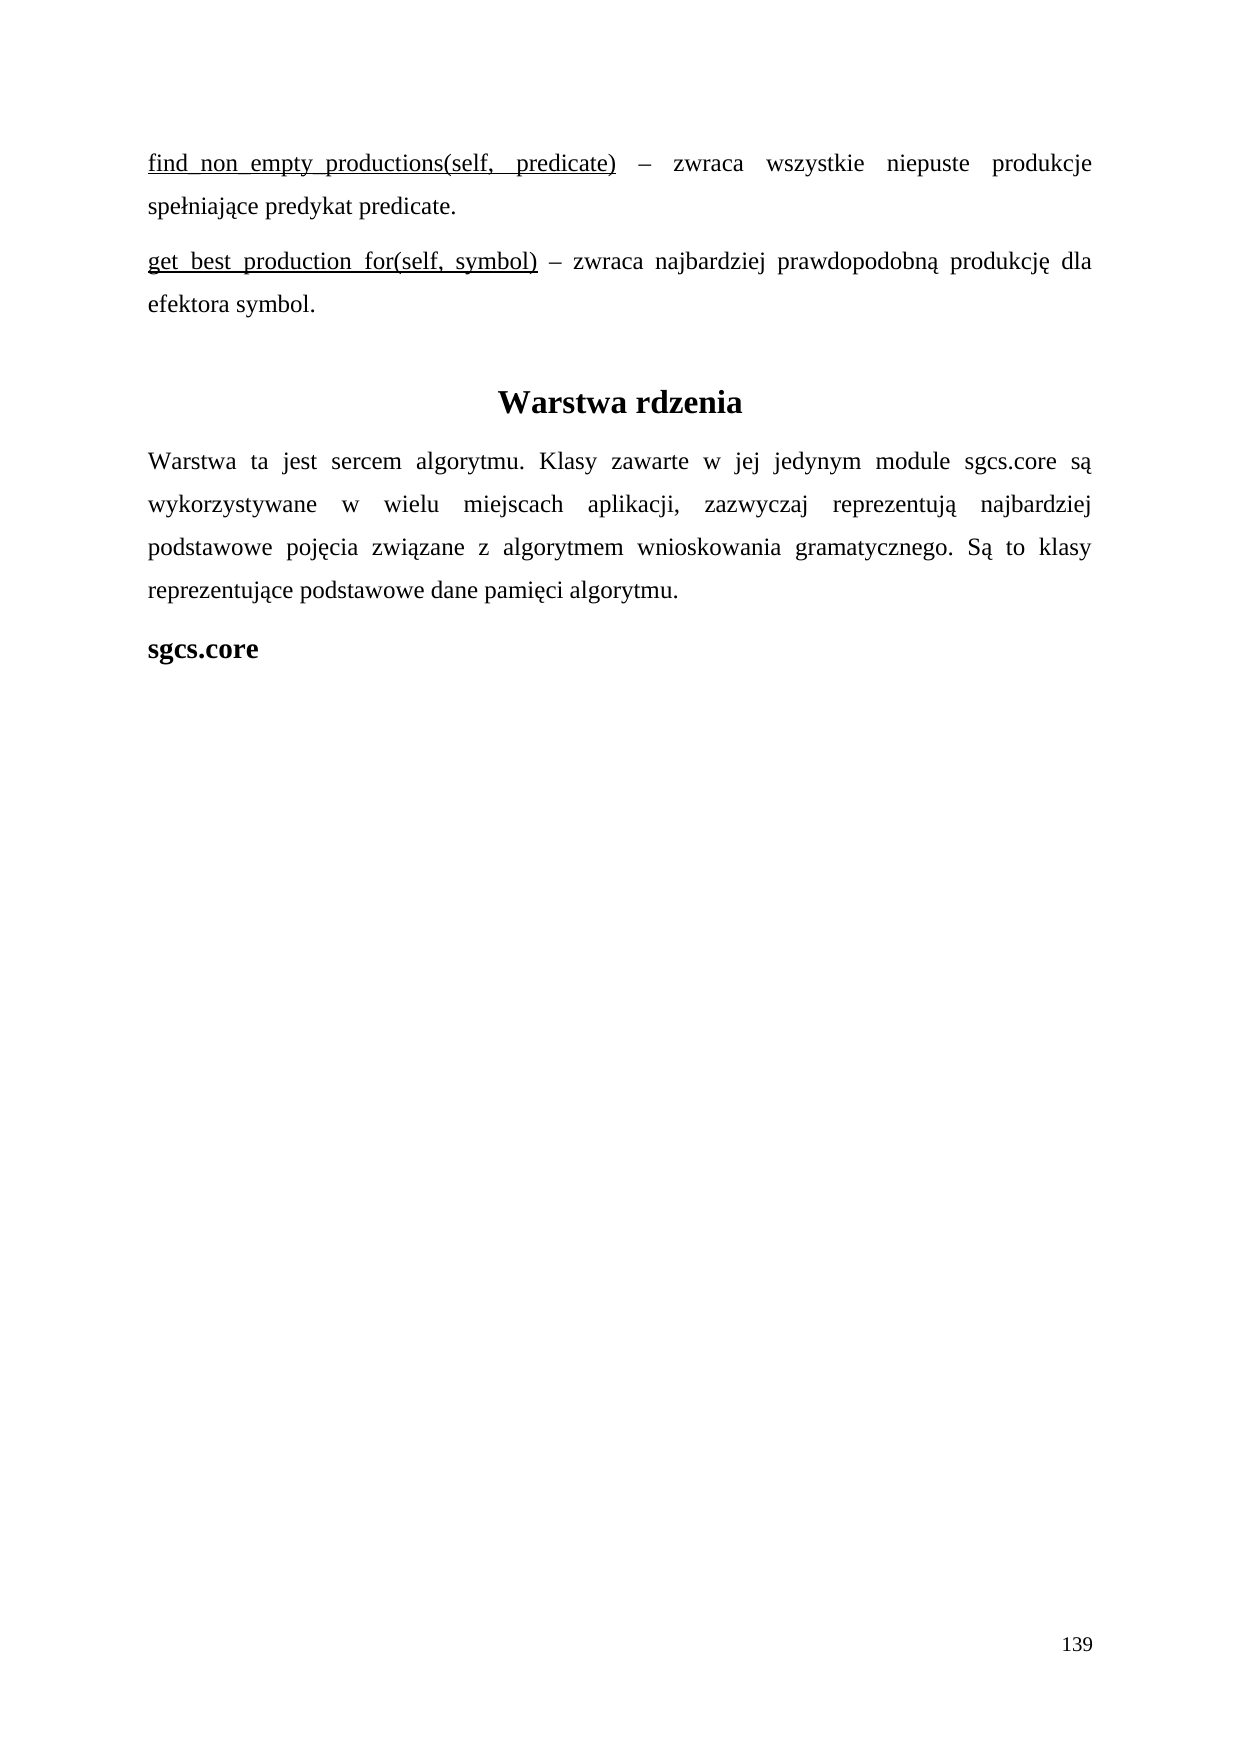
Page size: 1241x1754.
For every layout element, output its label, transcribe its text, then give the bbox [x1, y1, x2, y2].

text Warstwa rdzenia [148, 383, 1093, 421]
text find_non_empty_productions(self, predicate) – zwraca wszystkie niepuste produkcje spełniające predykat predicate. [148, 148, 1093, 219]
text Warstwa ta jest sercem algorytmu. Klasy zawarte w jej jedynym module sgcs.core są wykorzystywane w wielu miejscach aplikacji, zazwyczaj reprezentują najbardziej podstawowe pojęcia związane z algorytmem wnioskowania gramatycznego. Są to klasy reprezentujące podstawowe dane pamięci algorytmu. [148, 446, 1093, 604]
text get_best_production_for(self, symbol) – zwraca najbardziej prawdopodobną produkcję dla efektora symbol. [148, 246, 1093, 318]
text sgcs.core [148, 631, 1093, 664]
